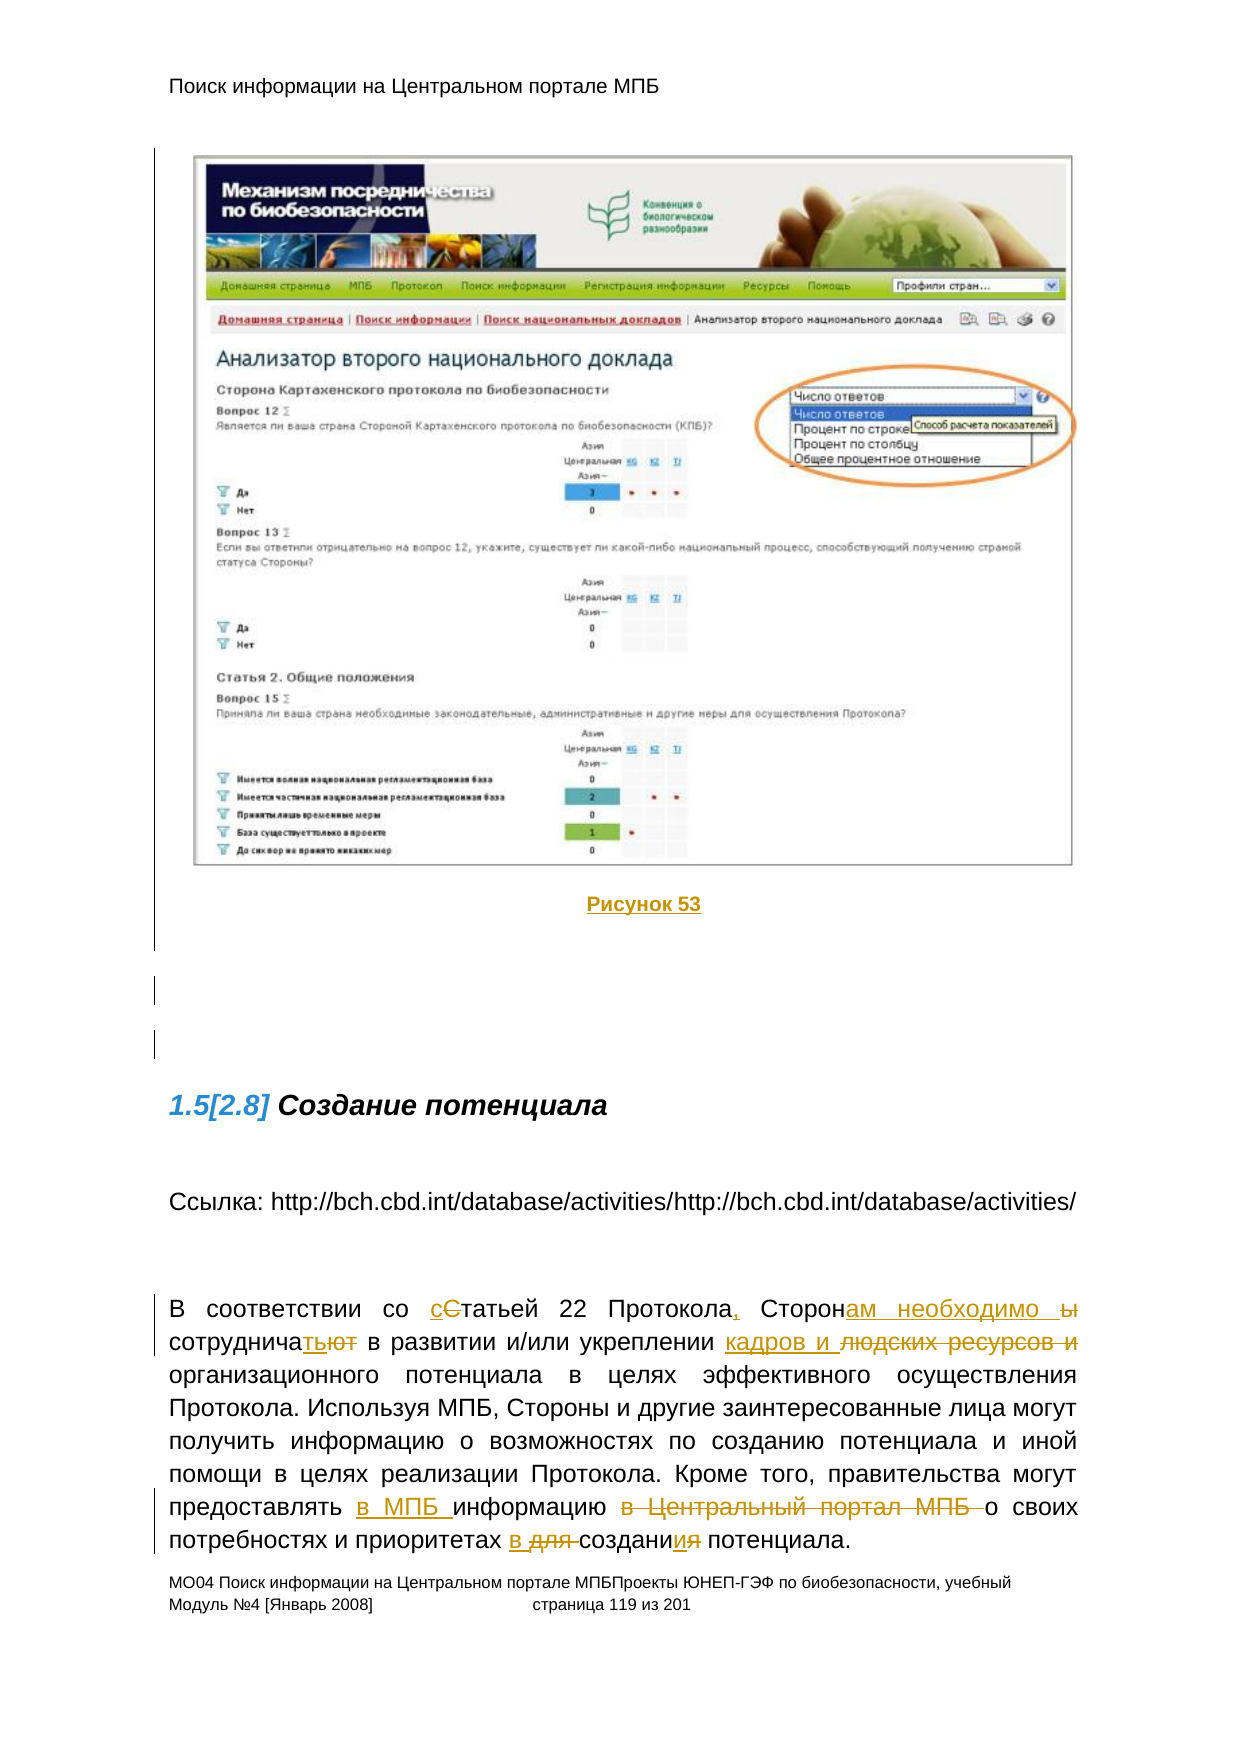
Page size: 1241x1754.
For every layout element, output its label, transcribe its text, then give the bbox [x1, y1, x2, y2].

text В соответствии со татьей 22 Протокола Сторон сотруднича в развитии и/или укреплении организационного потенциала в целях эффективного осуществления Протокола. Используя МПБ, Стороны и другие заинтересованные лица могут получить информацию о возможностях по созданию потенциала и иной помощи в целях реализации Протокола. Кроме того, правительства могут предоставлять информацию о своих потребностях и приоритетах создани потенциала. [169, 1294, 1078, 1554]
subtitle Создание потенциала [169, 1088, 1078, 1121]
picture [193, 155, 1078, 867]
text Ссылка: http://bch.cbd.int/database/activities/ [169, 1187, 1078, 1215]
